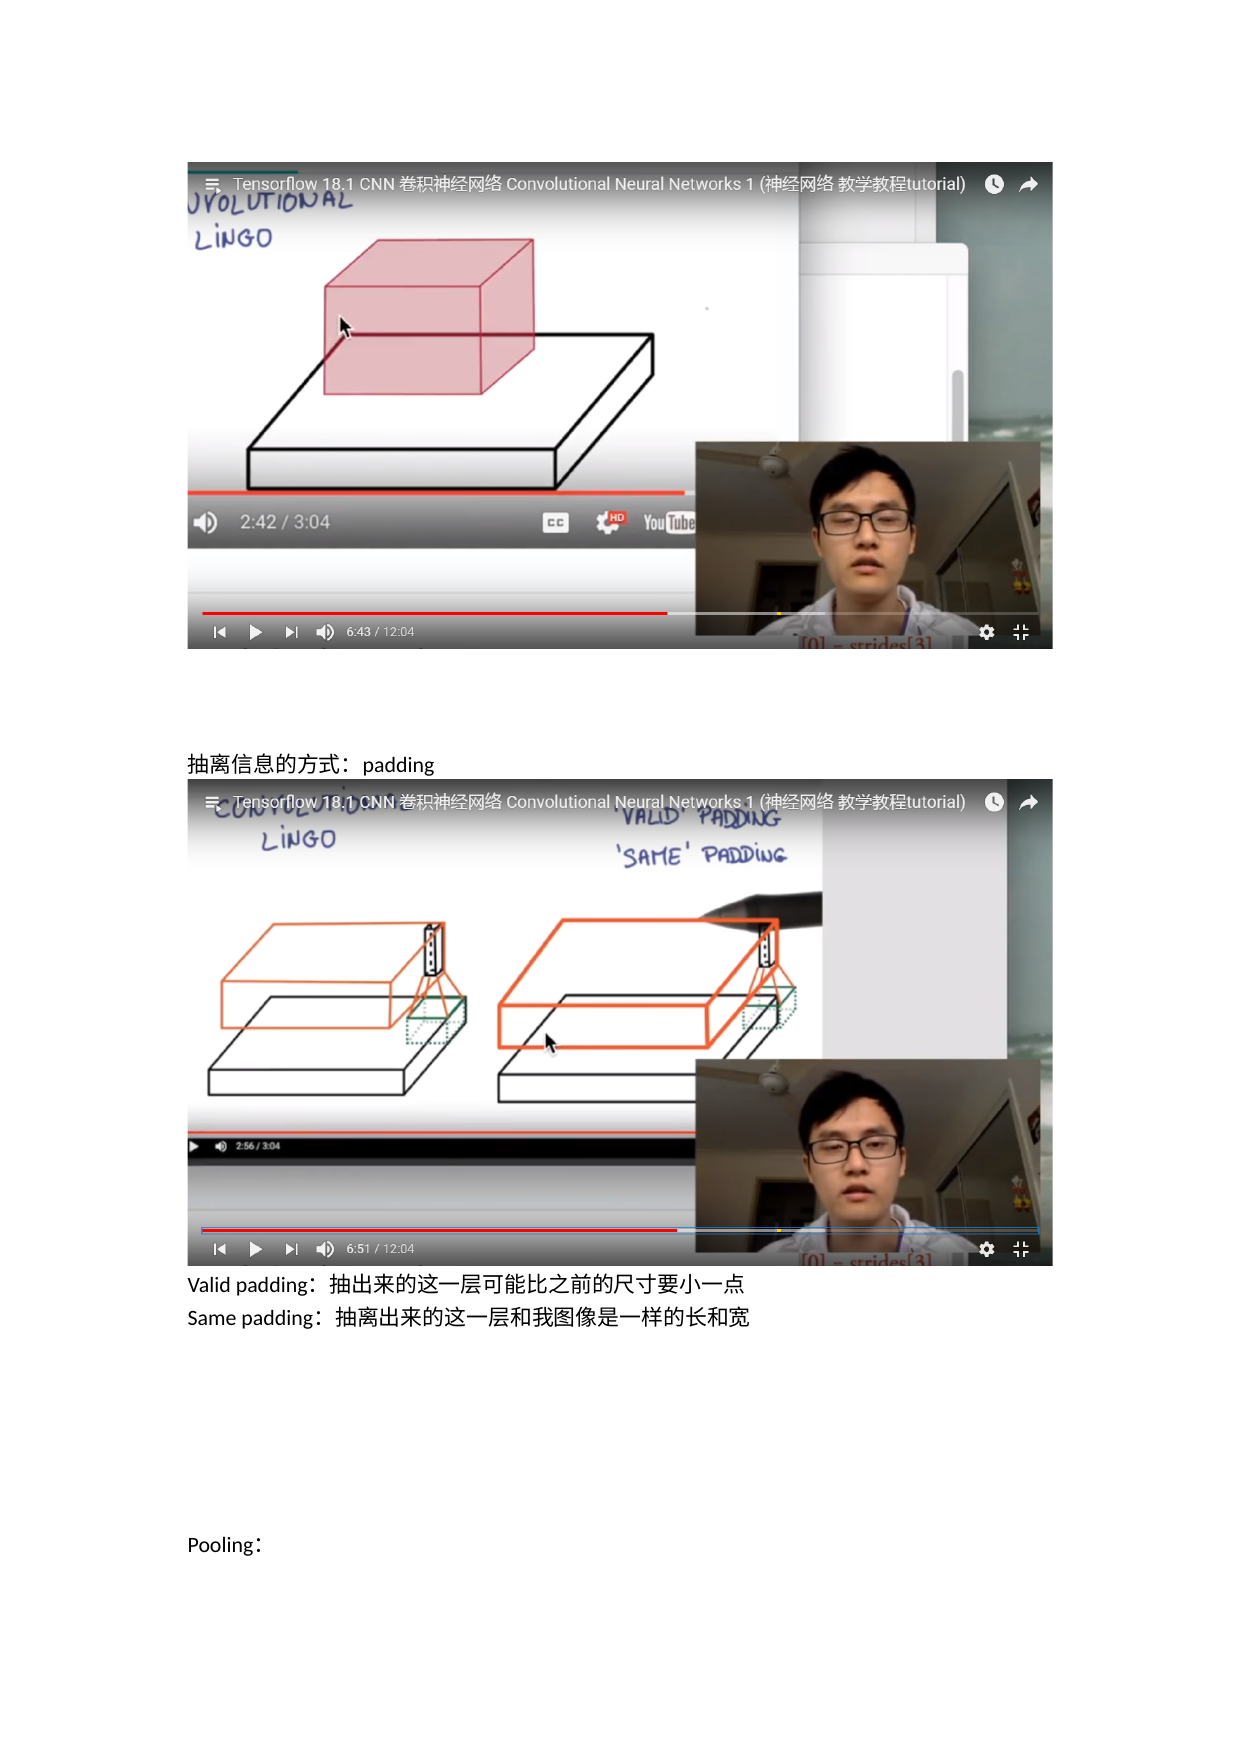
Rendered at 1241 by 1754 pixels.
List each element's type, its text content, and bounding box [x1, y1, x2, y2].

picture [187, 162, 1053, 649]
text Valid padding：抽出来的这一层可能比之前的尺寸要小一点 [187, 1267, 1053, 1299]
text Same padding：抽离出来的这一层和我图像是一样的长和宽 [187, 1299, 1053, 1332]
text Pooling： [187, 1527, 1053, 1559]
picture [187, 779, 1053, 1266]
text 抽离信息的方式：padding [187, 747, 1053, 779]
